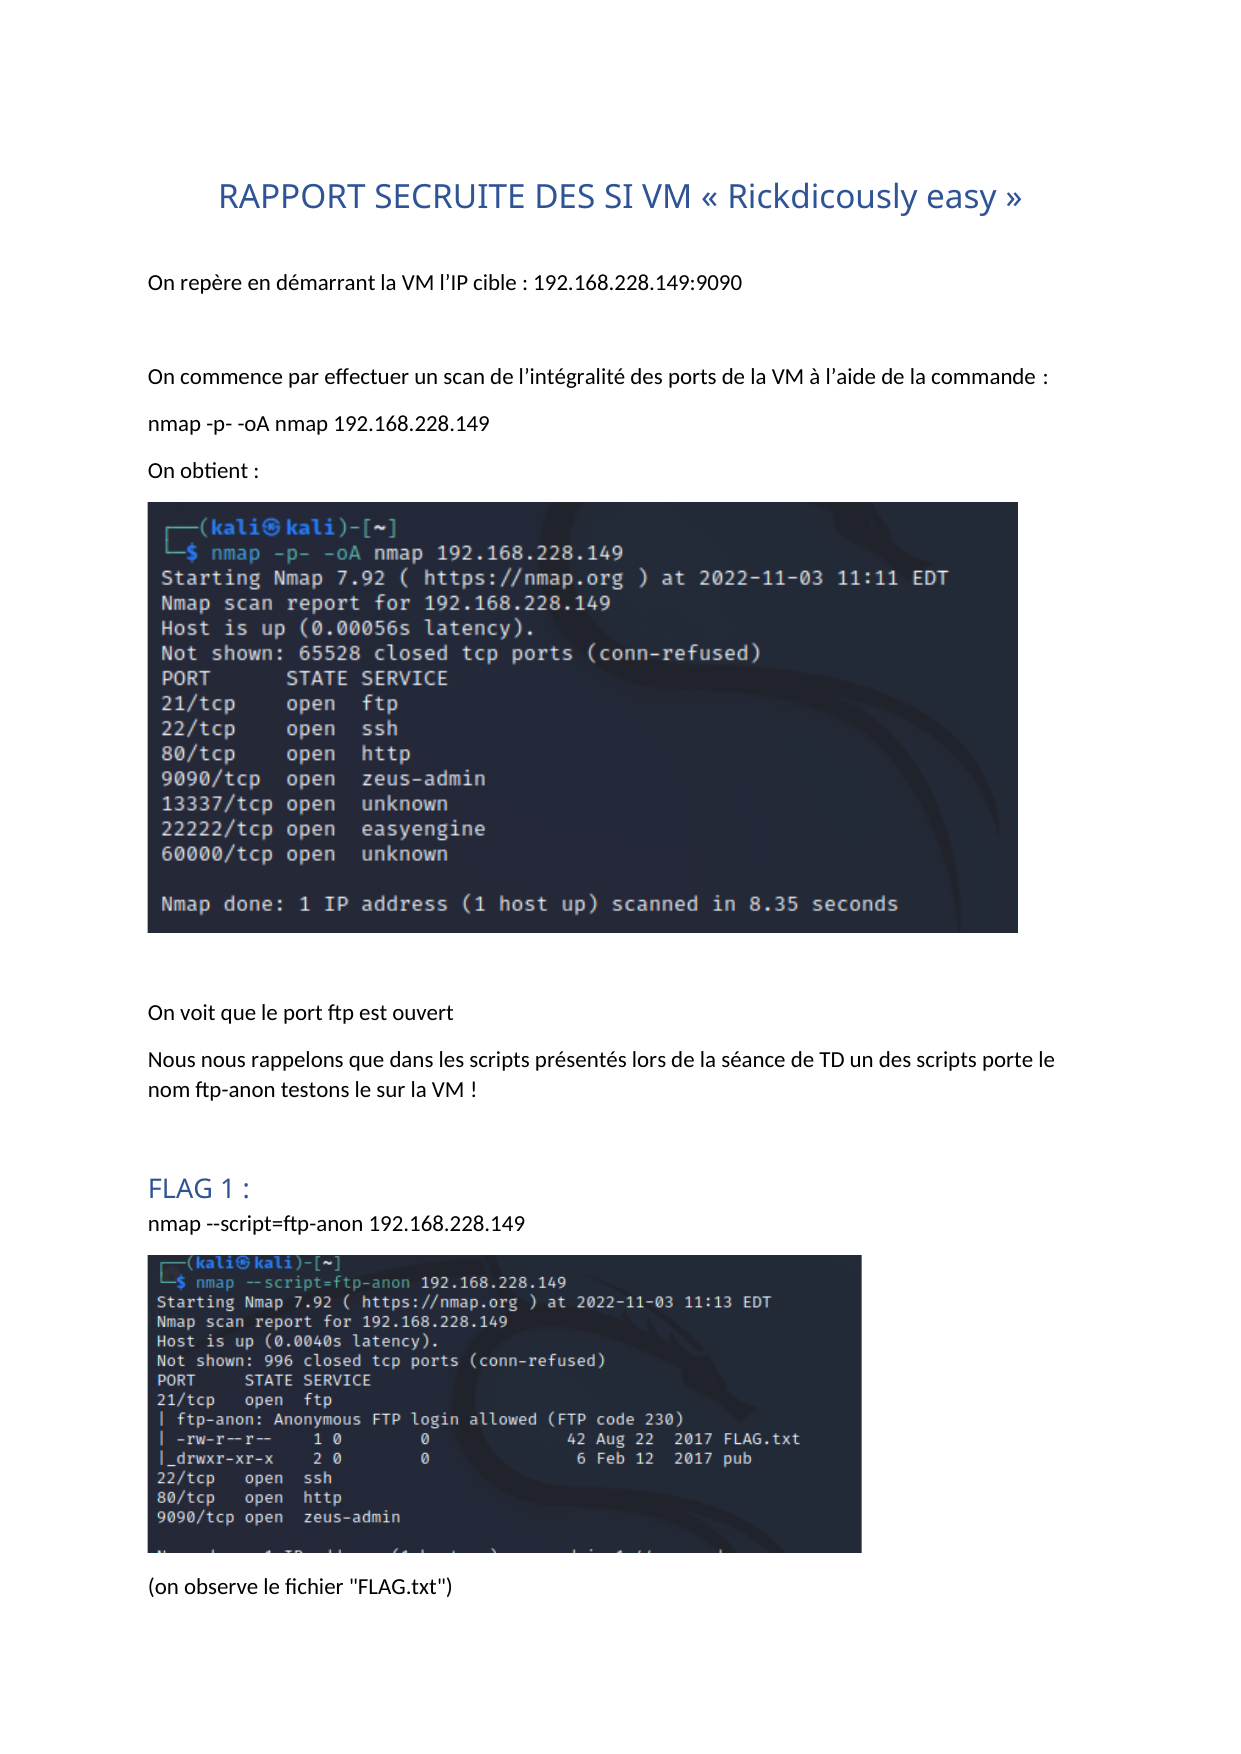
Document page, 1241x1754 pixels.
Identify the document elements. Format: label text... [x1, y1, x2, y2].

picture [147, 502, 1018, 933]
text On commence par effectuer un scan de l’intégralité des ports de la VM à l’aide de la commande : [148, 362, 1093, 390]
picture [147, 1255, 862, 1553]
text On repère en démarrant la VM l’IP cible : 192.168.228.149:9090 [148, 268, 1093, 296]
text nmap -p- -oA nmap 192.168.228.149 [148, 409, 1093, 437]
subtitle FLAG 1 : [148, 1169, 1093, 1206]
text nmap --script=ftp-anon 192.168.228.149 [148, 1209, 1093, 1237]
text On voit que le port ftp est ouvert [148, 998, 1093, 1026]
text On obtient : [148, 456, 1093, 484]
subtitle RAPPORT SECRUITE DES SI VM « Rickdicously easy » [148, 173, 1093, 218]
text Nous nous rappelons que dans les scripts présentés lors de la séance de TD un des scripts porte le nom ftp-anon testons le sur la VM ! [148, 1045, 1093, 1103]
text (on observe le fichier "FLAG.txt") [148, 1572, 1093, 1600]
